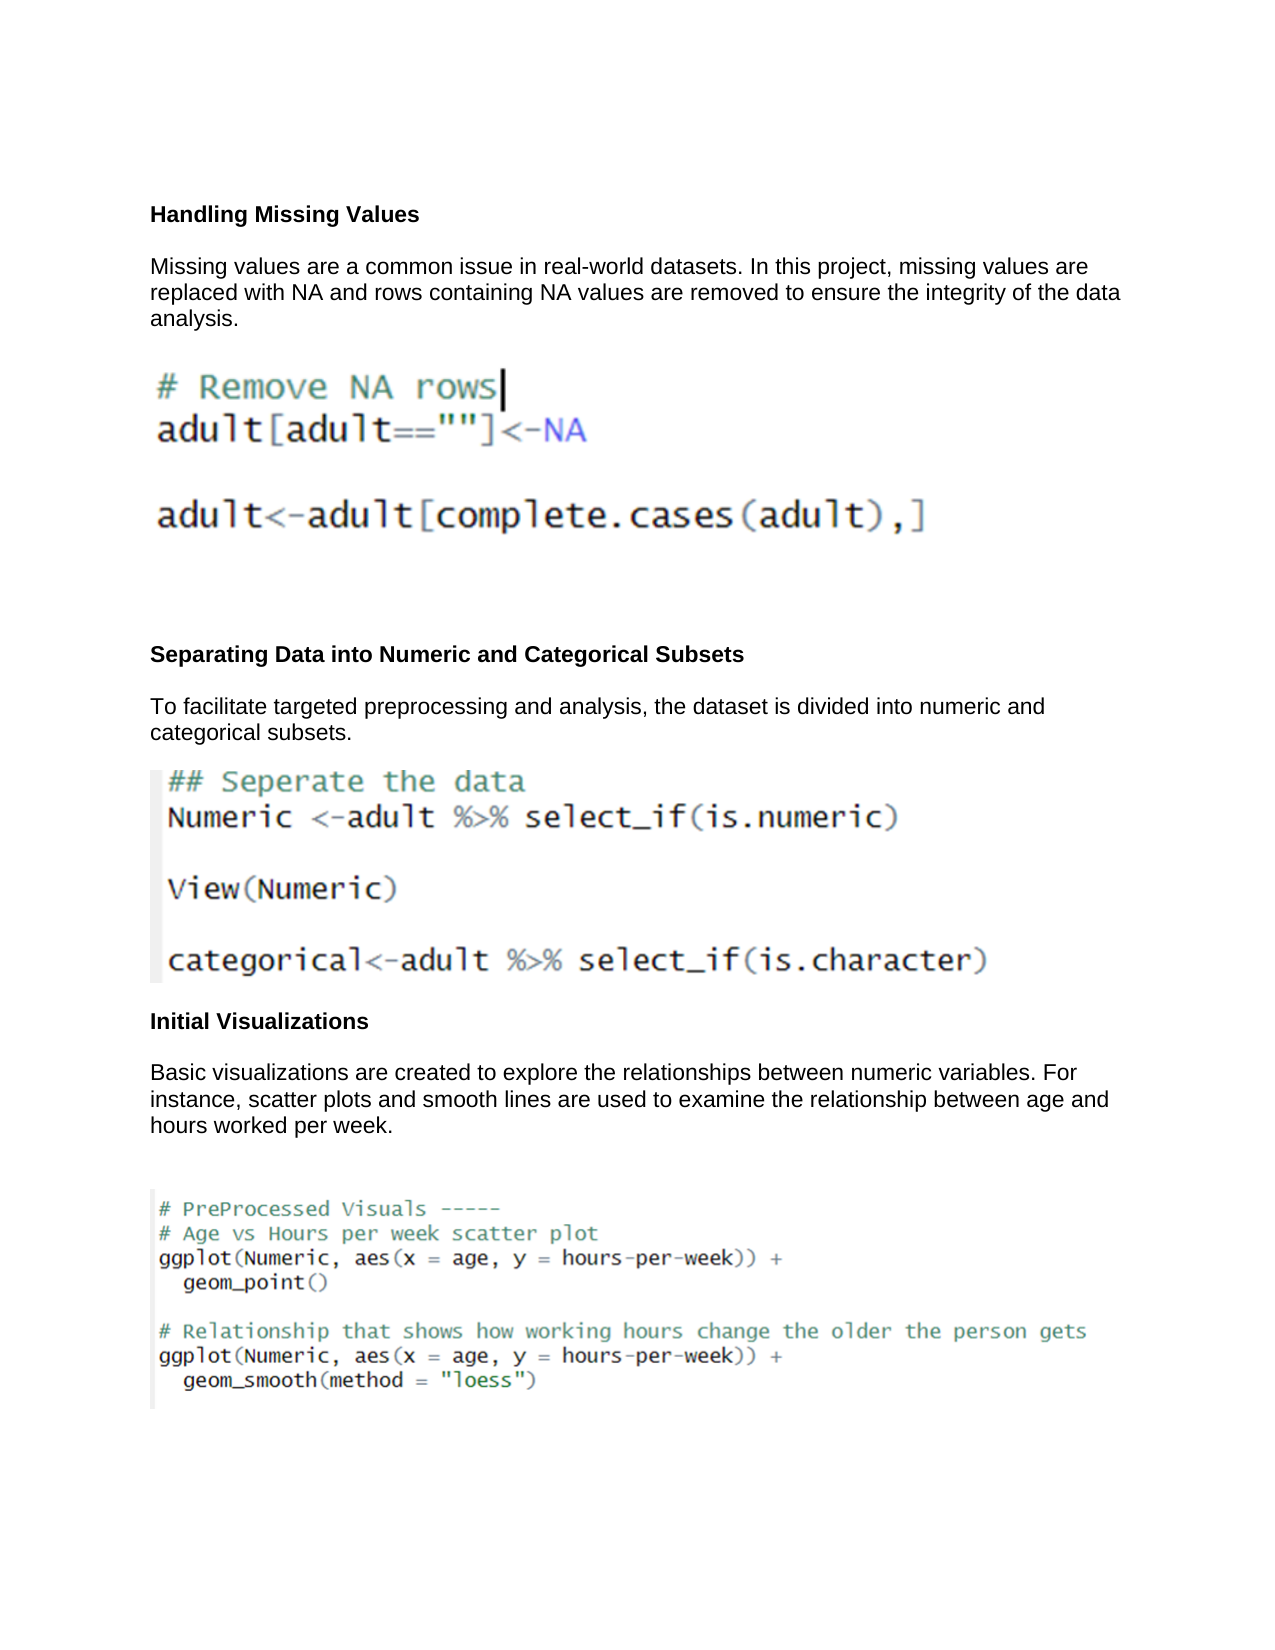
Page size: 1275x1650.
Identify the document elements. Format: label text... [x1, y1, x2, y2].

picture [150, 770, 1125, 983]
text Missing values are a common issue in real-world datasets. In this project, missing values are replaced with NA and rows containing NA values are removed to ensure the integrity of the data analysis. [150, 253, 1125, 332]
text Handling Missing Values [150, 201, 1125, 228]
text Separating Data into Numeric and Categorical Subsets [150, 641, 1125, 668]
text Basic visualizations are created to explore the relationships between numeric variables. For instance, scatter plots and smooth lines are used to examine the relationship between age and hours worked per week. [150, 1059, 1125, 1138]
picture [150, 1189, 1125, 1409]
subtitle Initial Visualizations [150, 1008, 1125, 1034]
picture [150, 356, 1125, 566]
text To facilitate targeted preprocessing and analysis, the dataset is divided into numeric and categorical subsets. [150, 693, 1125, 746]
